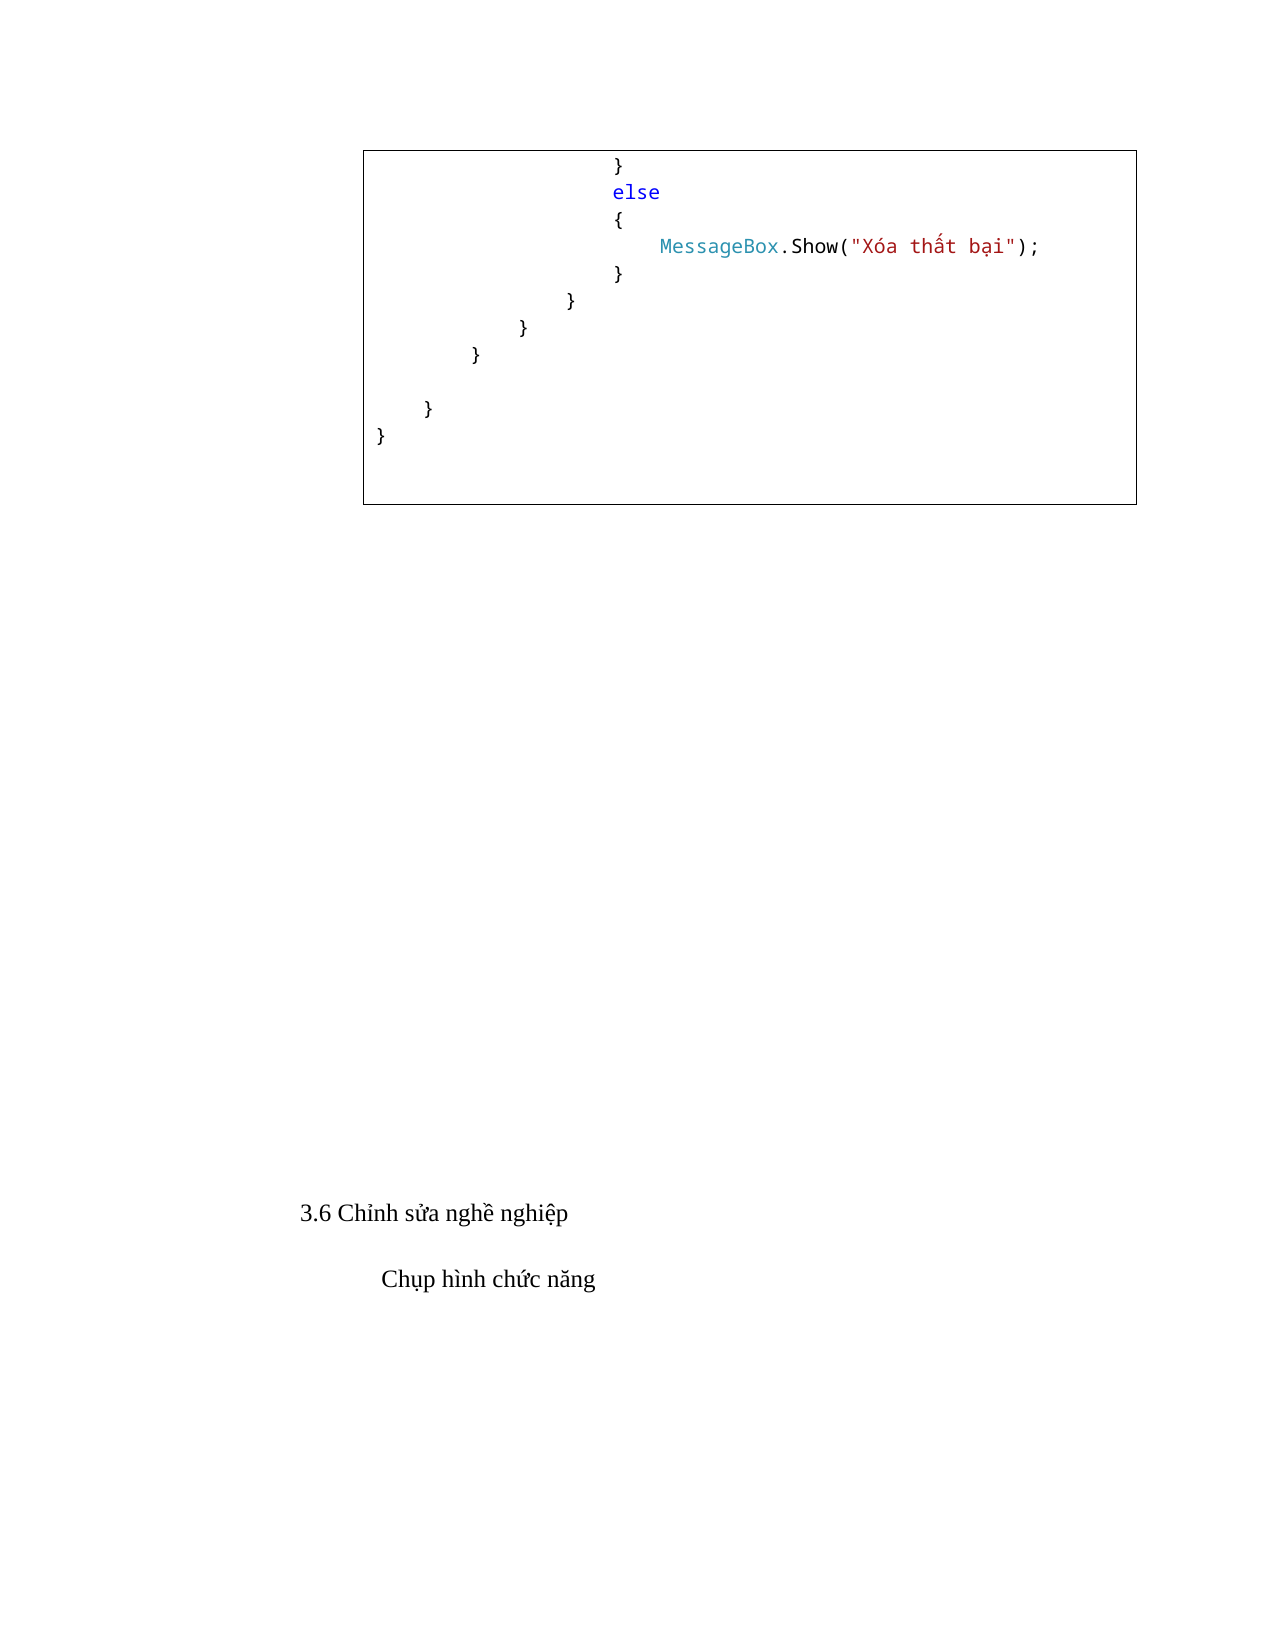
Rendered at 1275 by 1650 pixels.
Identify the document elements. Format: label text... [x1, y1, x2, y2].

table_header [364, 151, 1136, 503]
list Chụp hình chức năng [375, 1264, 1125, 1293]
list Chỉnh sửa nghề nghiệp [300, 1198, 1125, 1227]
